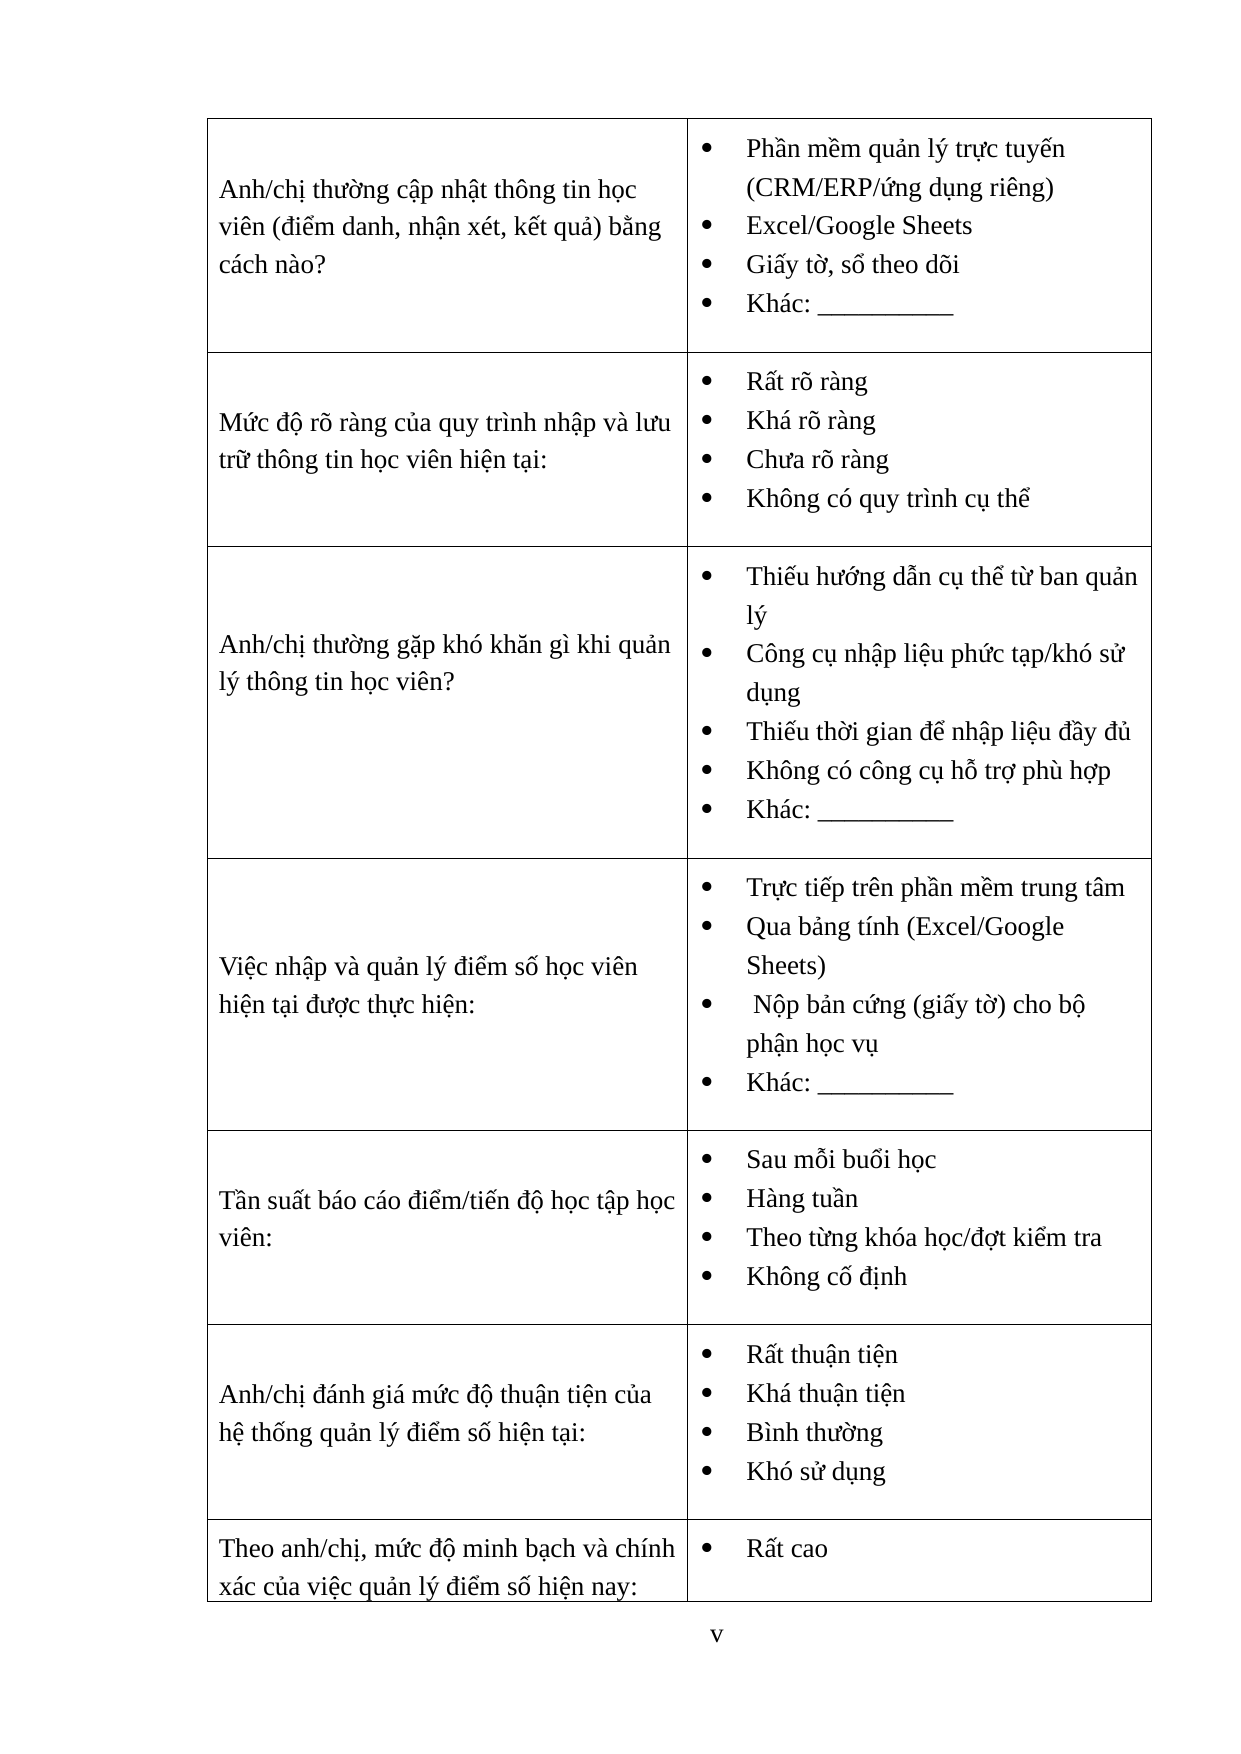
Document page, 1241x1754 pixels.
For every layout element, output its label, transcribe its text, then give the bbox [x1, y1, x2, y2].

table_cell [208, 1520, 687, 1601]
table_cell Trực tiếp trên phần mềm trung tâm Qua bảng tính (Excel/Google Sheets) Nộp bản cứng (giấy tờ) cho bộ phận học vụ Khác: __________ [688, 859, 1151, 1130]
table_cell Anh/chị thường cập nhật thông tin học viên (điểm danh, nhận xét, kết quả) bằng cách nào? [208, 119, 687, 352]
table_cell Việc nhập và quản lý điểm số học viên hiện tại được thực hiện: [208, 859, 687, 1130]
table_cell Phần mềm quản lý trực tuyến (CRM/ERP/ứng dụng riêng) Excel/Google Sheets Giấy tờ, sổ theo dõi Khác: __________ [688, 119, 1151, 352]
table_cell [688, 1520, 1151, 1601]
table_cell Anh/chị đánh giá mức độ thuận tiện của hệ thống quản lý điểm số hiện tại: [208, 1325, 687, 1519]
table_cell Rất thuận tiện Khá thuận tiện Bình thường Khó sử dụng [688, 1325, 1151, 1519]
table_cell Thiếu hướng dẫn cụ thể từ ban quản lý Công cụ nhập liệu phức tạp/khó sử dụng Thiếu thời gian để nhập liệu đầy đủ Không có công cụ hỗ trợ phù hợp Khác: __________ [688, 547, 1151, 857]
table_cell Tần suất báo cáo điểm/tiến độ học tập học viên: [208, 1131, 687, 1324]
table_cell Mức độ rõ ràng của quy trình nhập và lưu trữ thông tin học viên hiện tại: [208, 353, 687, 546]
table_cell Sau mỗi buổi học Hàng tuần Theo từng khóa học/đợt kiểm tra Không cố định [688, 1131, 1151, 1324]
table_cell Rất rõ ràng Khá rõ ràng Chưa rõ ràng Không có quy trình cụ thể [688, 353, 1151, 546]
table_cell Anh/chị thường gặp khó khăn gì khi quản lý thông tin học viên? [208, 547, 687, 857]
